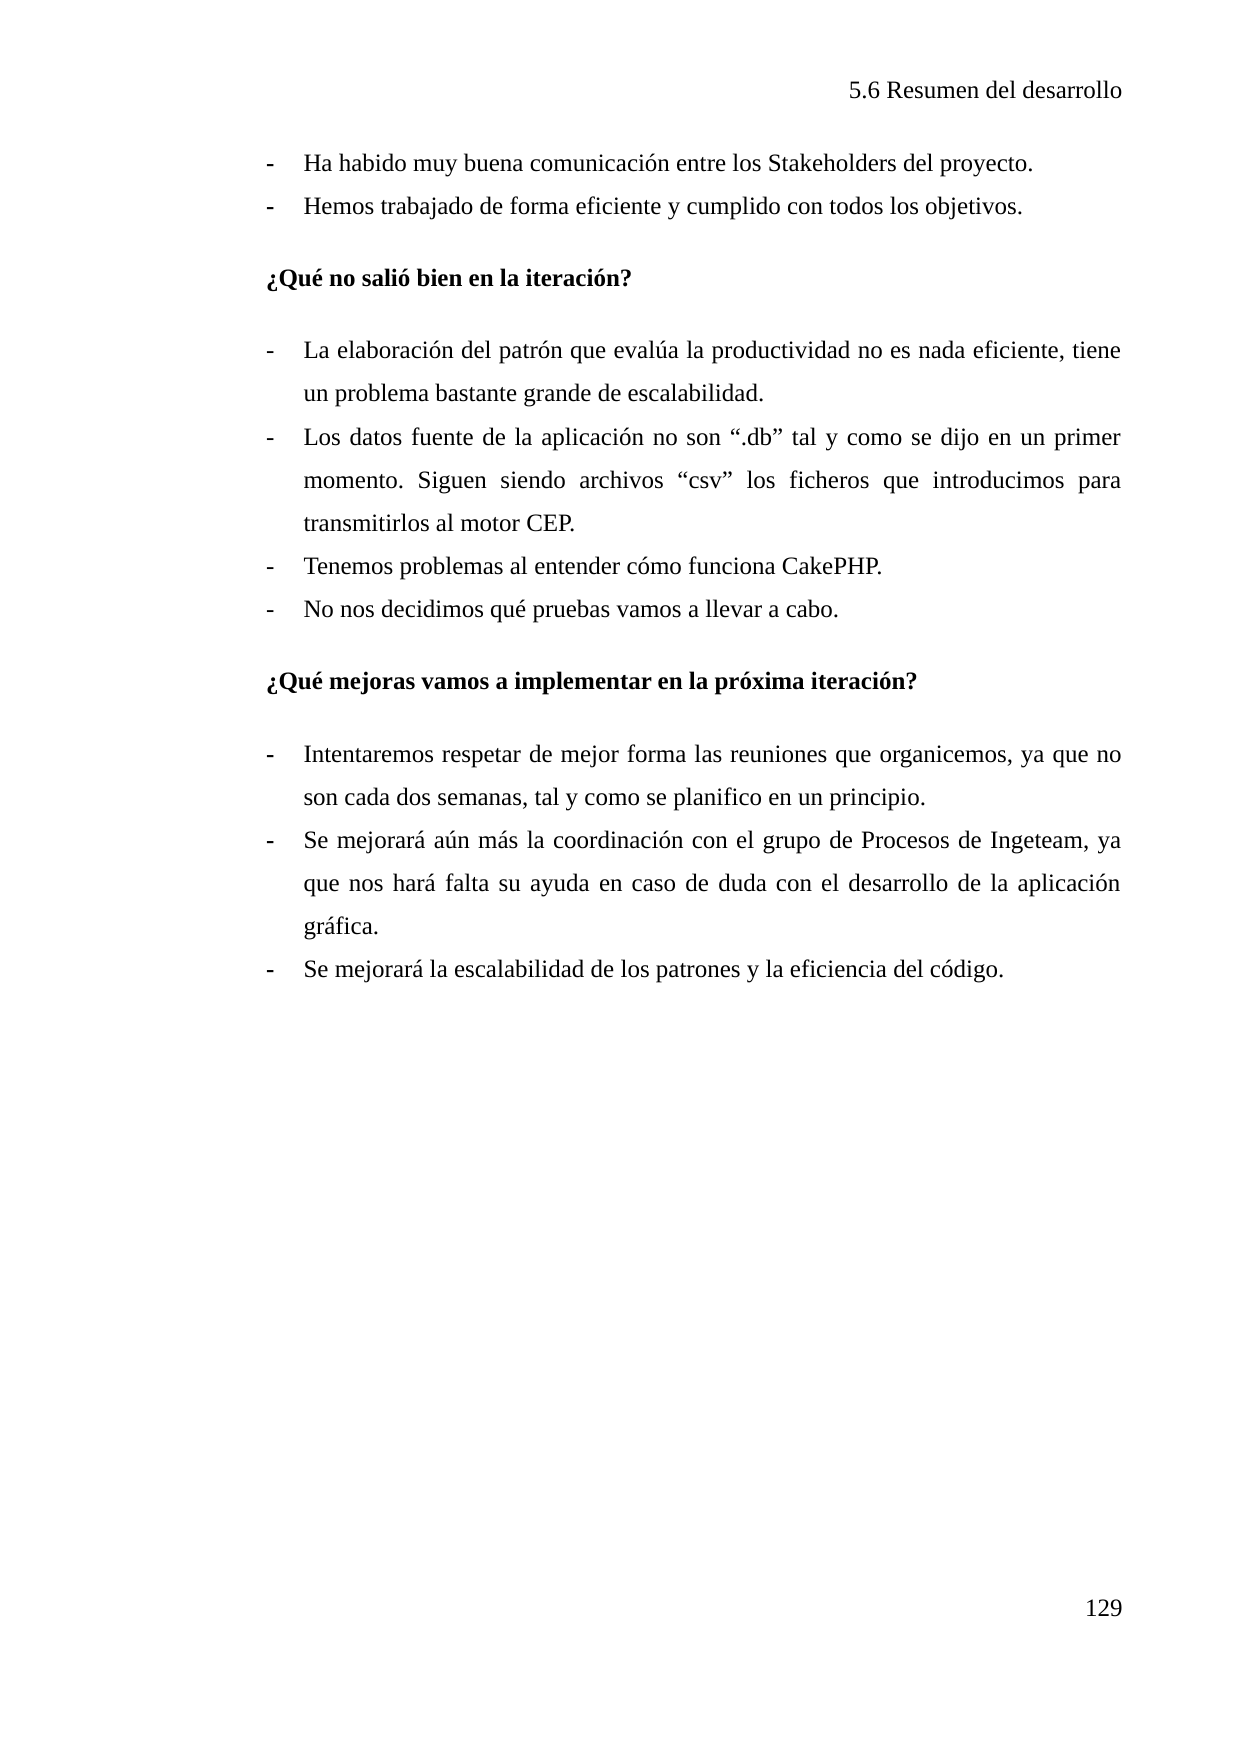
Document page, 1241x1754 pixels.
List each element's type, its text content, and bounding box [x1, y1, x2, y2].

text ¿Qué mejoras vamos a implementar en la próxima iteración? [207, 666, 1122, 695]
list Hemos trabajado de forma eficiente y cumplido con todos los objetivos. [266, 191, 1122, 219]
list Se mejorará la escalabilidad de los patrones y la eficiencia del código. [266, 954, 1122, 983]
list Tenemos problemas al entender cómo funciona CakePHP. [266, 551, 1122, 580]
list No nos decidimos qué pruebas vamos a llevar a cabo. [266, 594, 1122, 623]
list Se mejorará aún más la coordinación con el grupo de Procesos de Ingeteam, ya que nos hará falta su ayuda en caso de duda con el desarrollo de la aplicación gráfica. [266, 825, 1122, 940]
text ¿Qué no salió bien en la iteración? [266, 263, 1122, 292]
list Ha habido muy buena comunicación entre los Stakeholders del proyecto. [266, 148, 1122, 176]
list Intentaremos respetar de mejor forma las reuniones que organicemos, ya que no son cada dos semanas, tal y como se planifico en un principio. [266, 739, 1122, 811]
list La elaboración del patrón que evalúa la productividad no es nada eficiente, tiene un problema bastante grande de escalabilidad. [266, 335, 1122, 407]
list Los datos fuente de la aplicación no son “.db” tal y como se dijo en un primer momento. Siguen siendo archivos “csv” los ficheros que introducimos para transmitirlos al motor CEP. [266, 422, 1122, 537]
